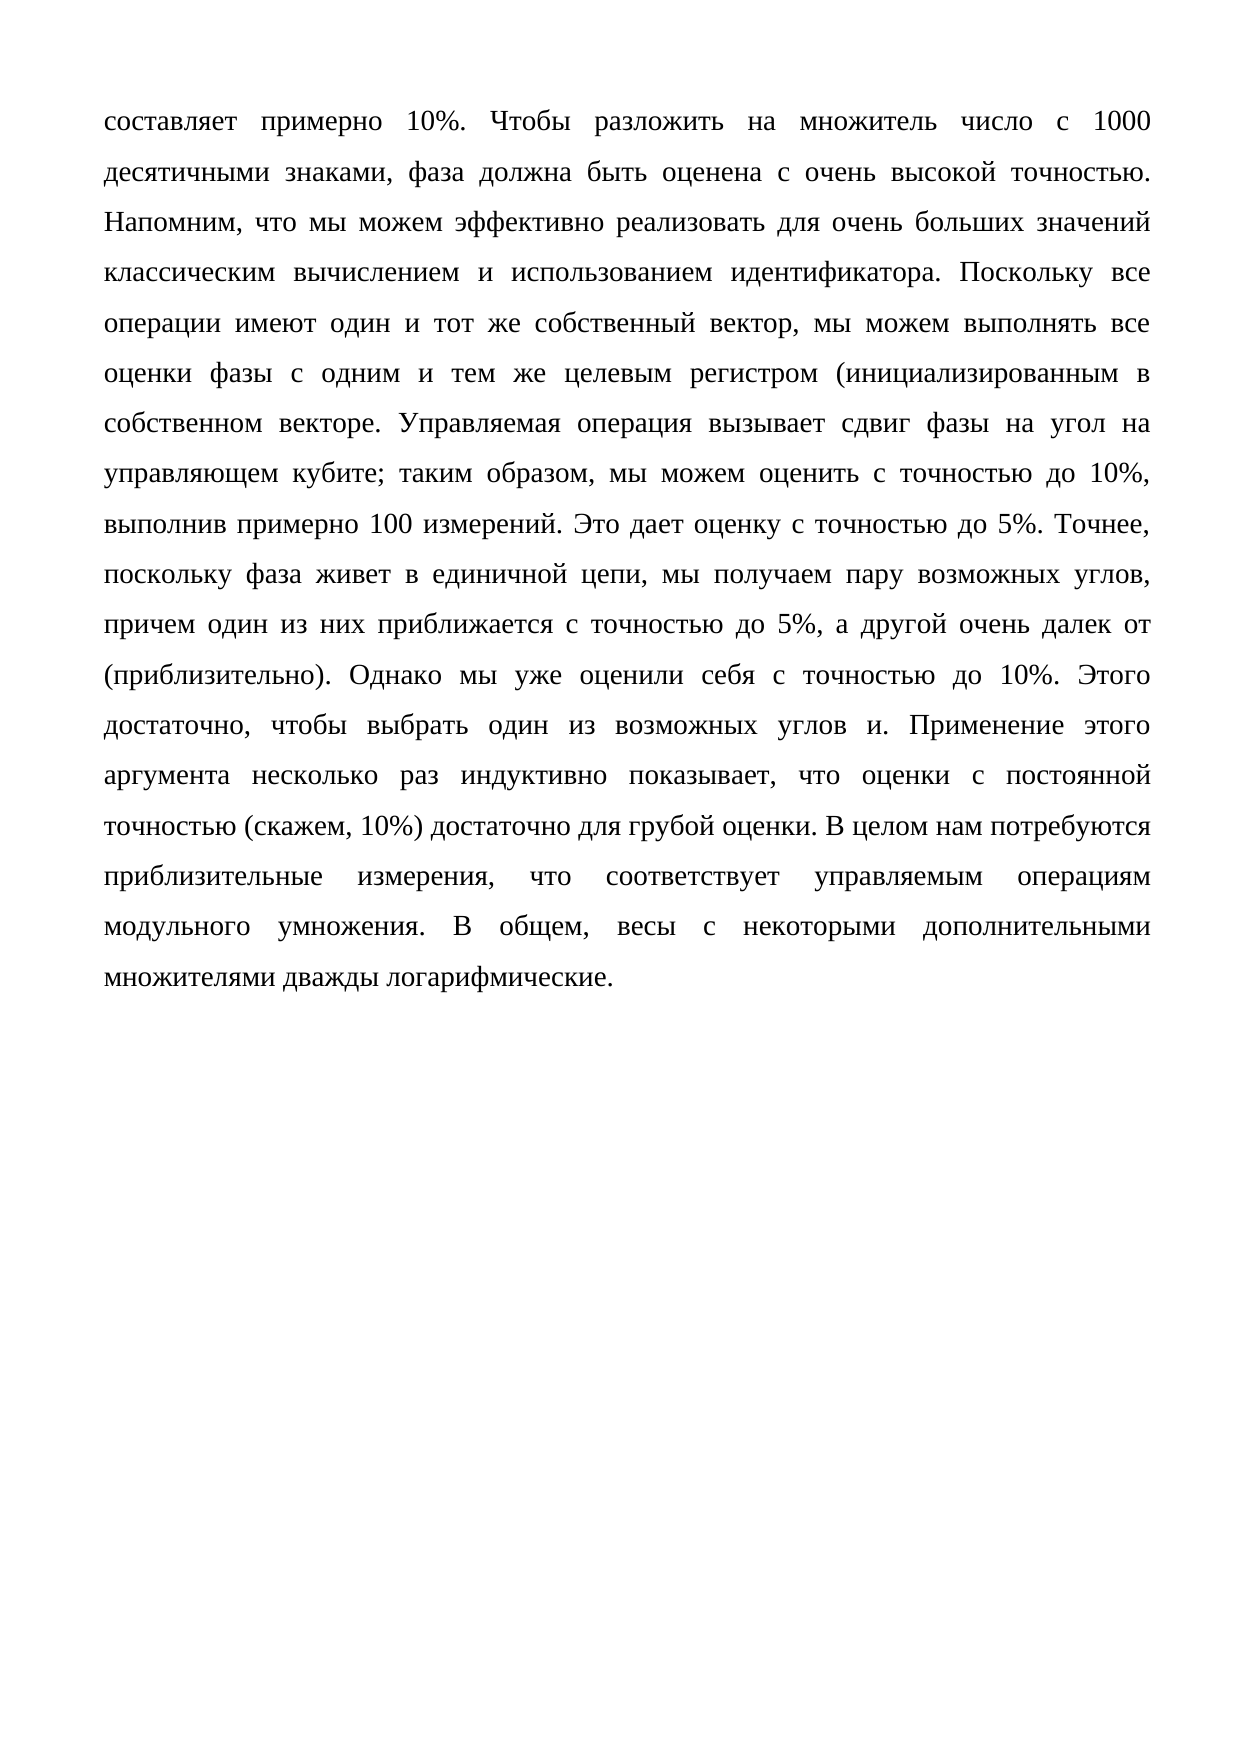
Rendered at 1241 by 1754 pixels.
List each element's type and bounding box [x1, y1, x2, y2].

text [103, 103, 1152, 992]
